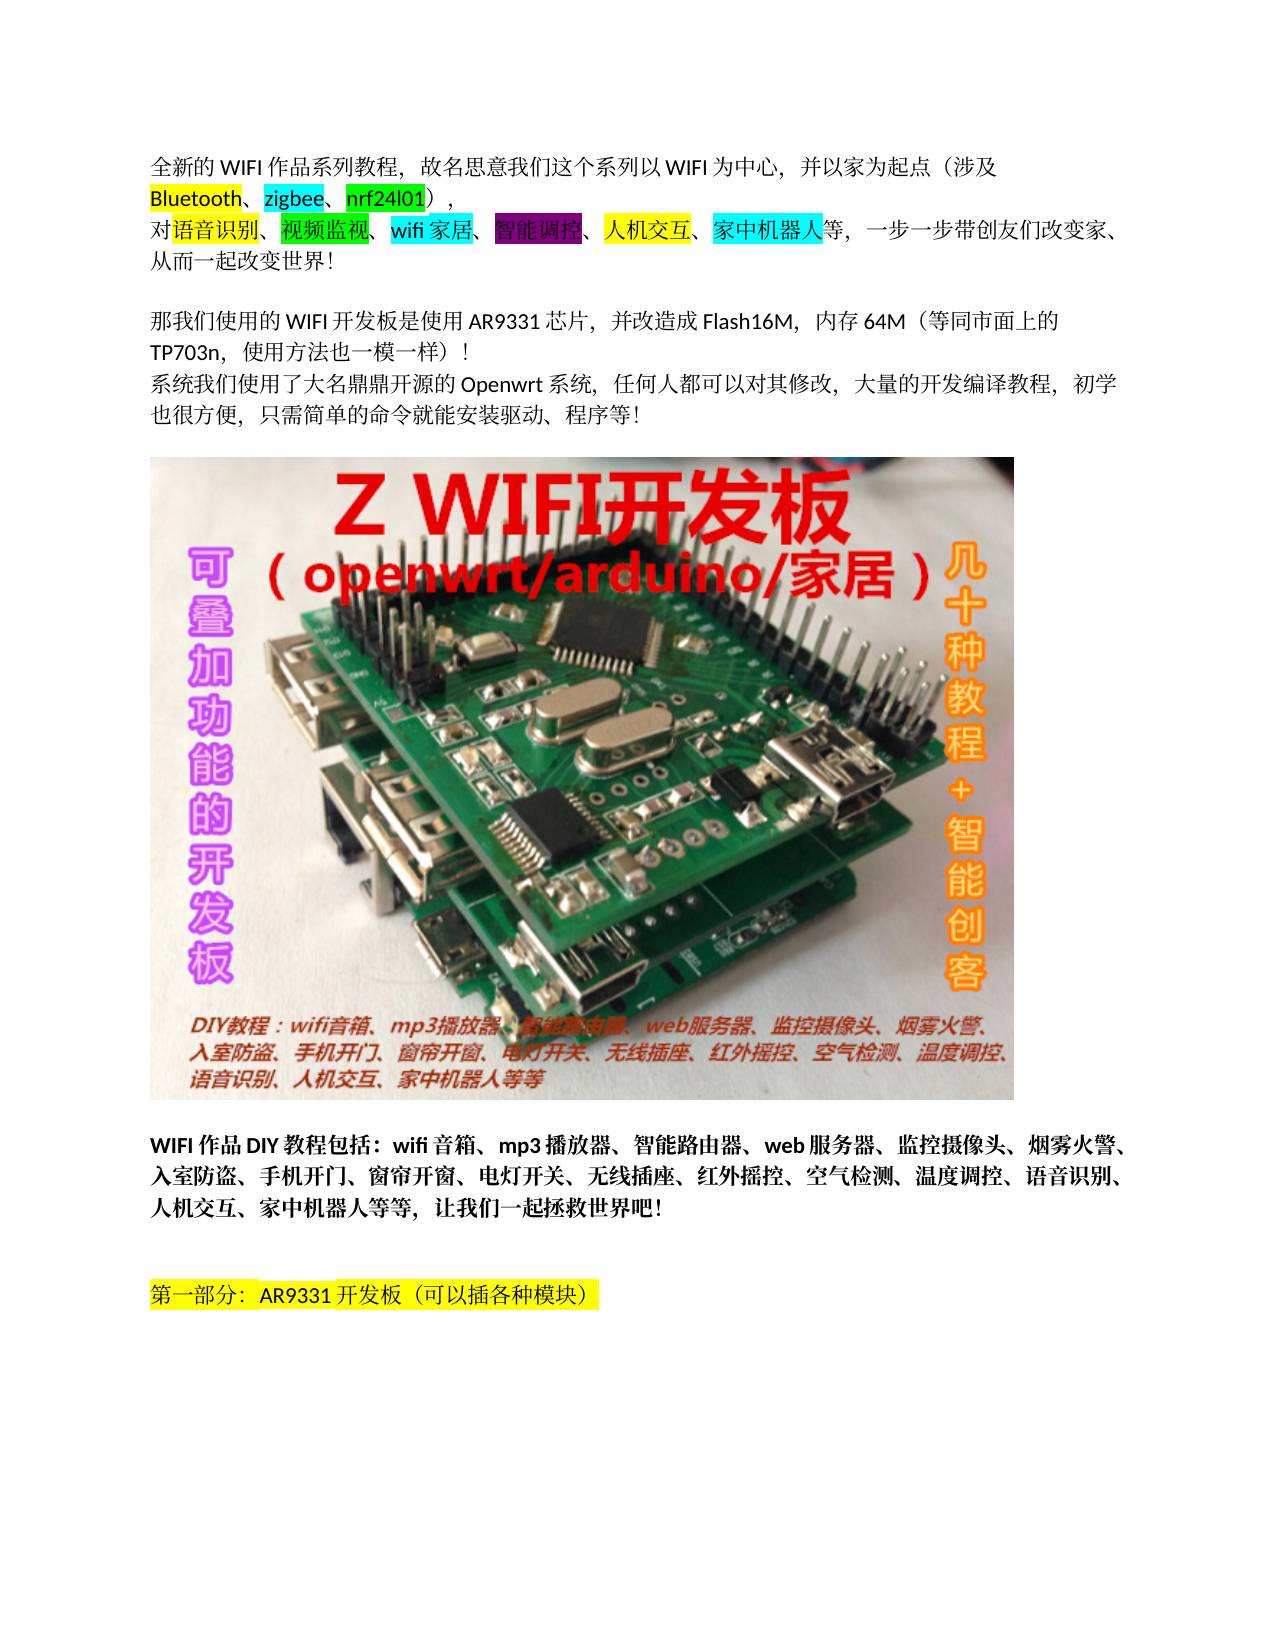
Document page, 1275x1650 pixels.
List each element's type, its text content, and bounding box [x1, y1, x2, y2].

text WIFI作品DIY教程包括：wifi音箱、mp3播放器、智能路由器、web服务器、监控摄像头、烟雾火警、入室防盗、手机开门、窗帘开窗、电灯开关、无线插座、红外摇控、空气检测、温度调控、语音识别、人机交互、家中机器人等等，让我们一起拯救世界吧！ [150, 1128, 1125, 1222]
text 第一部分：AR9331开发板（可以插各种模块） [150, 1278, 1125, 1310]
picture [150, 457, 1014, 1100]
text 那我们使用的WIFI开发板是使用AR9331芯片，并改造成Flash16M，内存64M（等同市面上的TP703n，使用方法也一模一样）！ [150, 304, 1125, 367]
text 系统我们使用了大名鼎鼎开源的Openwrt系统，任何人都可以对其修改，大量的开发编译教程，初学也很方便，只需简单的命令就能安装驱动、程序等！ [150, 367, 1125, 430]
text 对语音识别、视频监视、wifi家居、智能调控、人机交互、家中机器人等，一步一步带创友们改变家、从而一起改变世界！ [150, 213, 1125, 276]
text 全新的WIFI作品系列教程，故名思意我们这个系列以WIFI为中心，并以家为起点（涉及Bluetooth、zigbee、nrf24l01）， [150, 150, 1125, 213]
